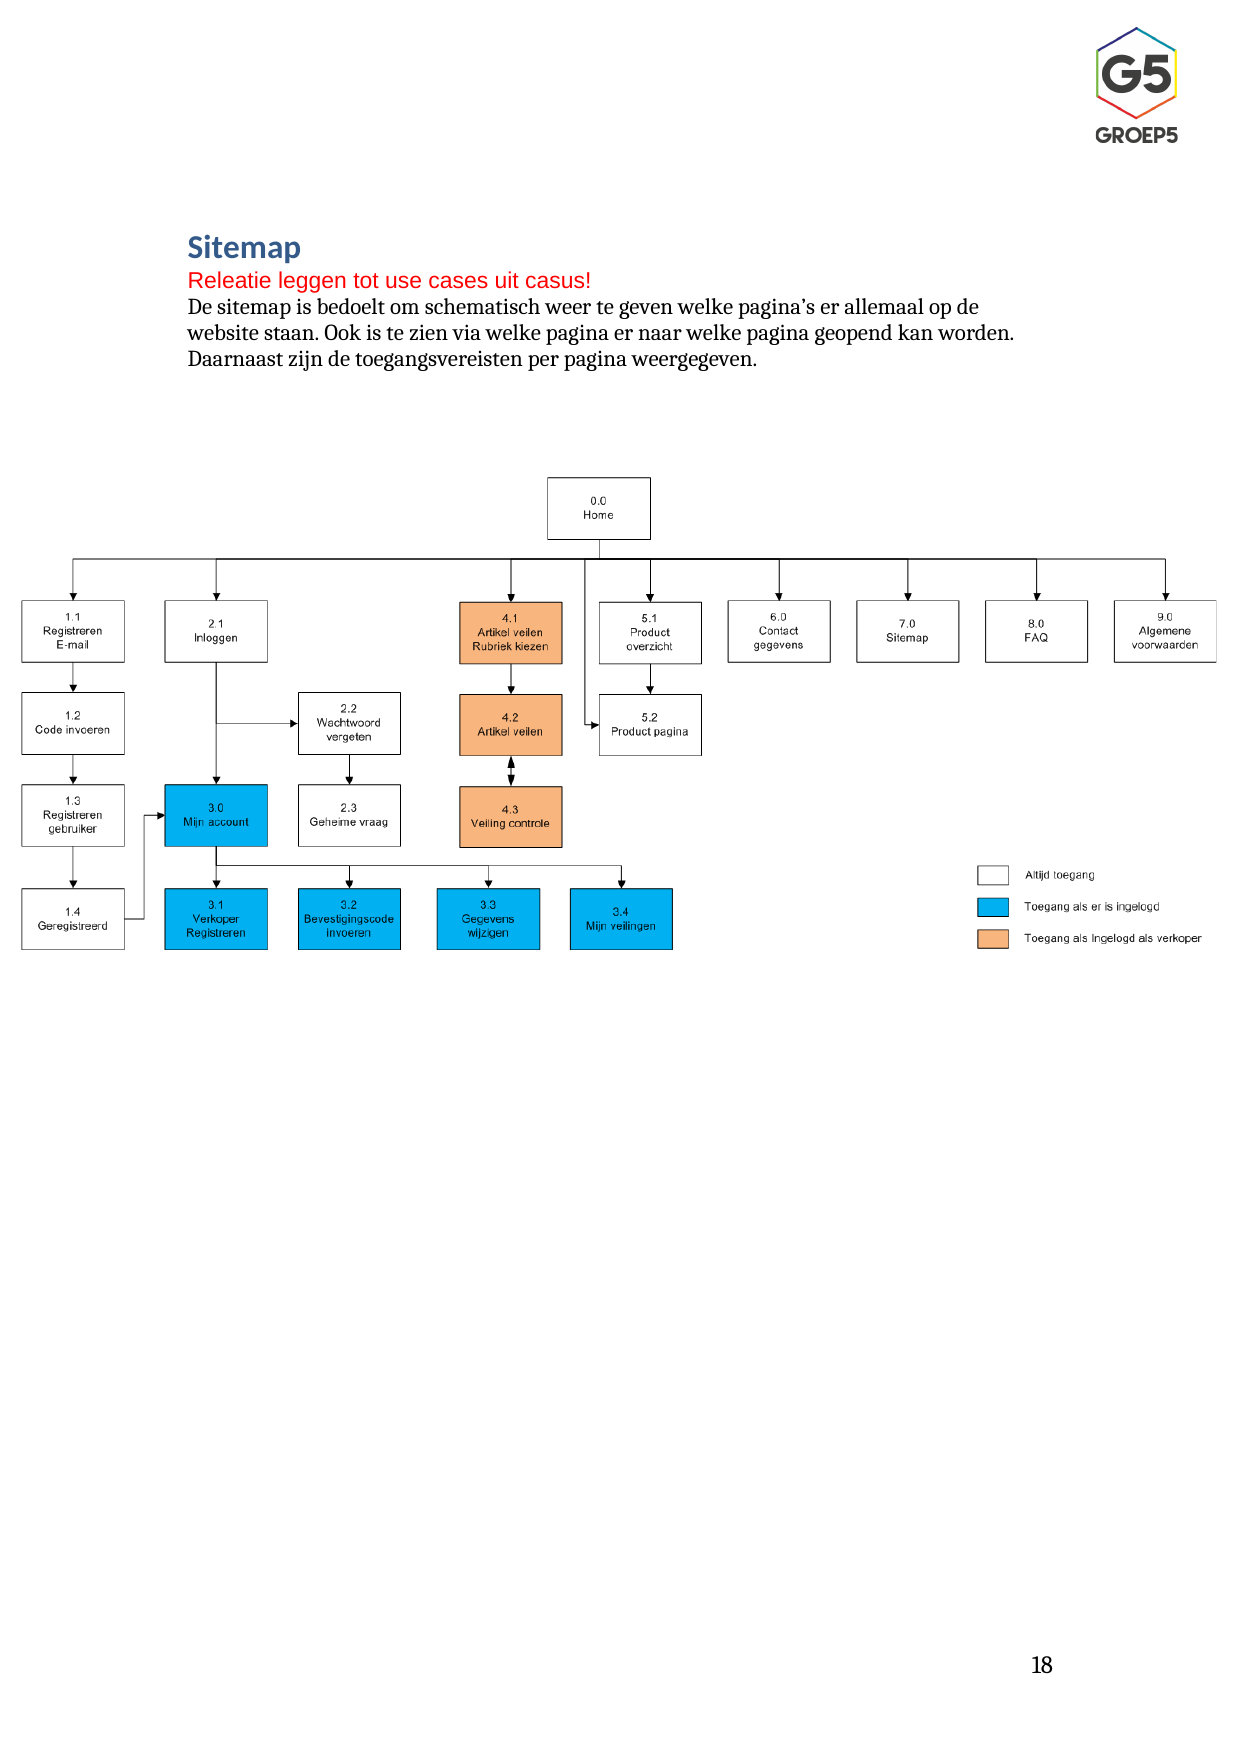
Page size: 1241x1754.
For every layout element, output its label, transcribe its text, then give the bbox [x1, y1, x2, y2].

text De sitemap is bedoelt om schematisch weer te geven welke pagina’s er allemaal op de website staan. Ook is te zien via welke pagina er naar welke pagina geopend kan worden. Daarnaast zijn de toegangsvereisten per pagina weergegeven. [187, 293, 1053, 372]
text Releatie leggen tot use cases uit casus! [187, 267, 1053, 293]
picture [21, 477, 1217, 950]
picture [1095, 27, 1178, 143]
subtitle Sitemap [187, 226, 1053, 267]
